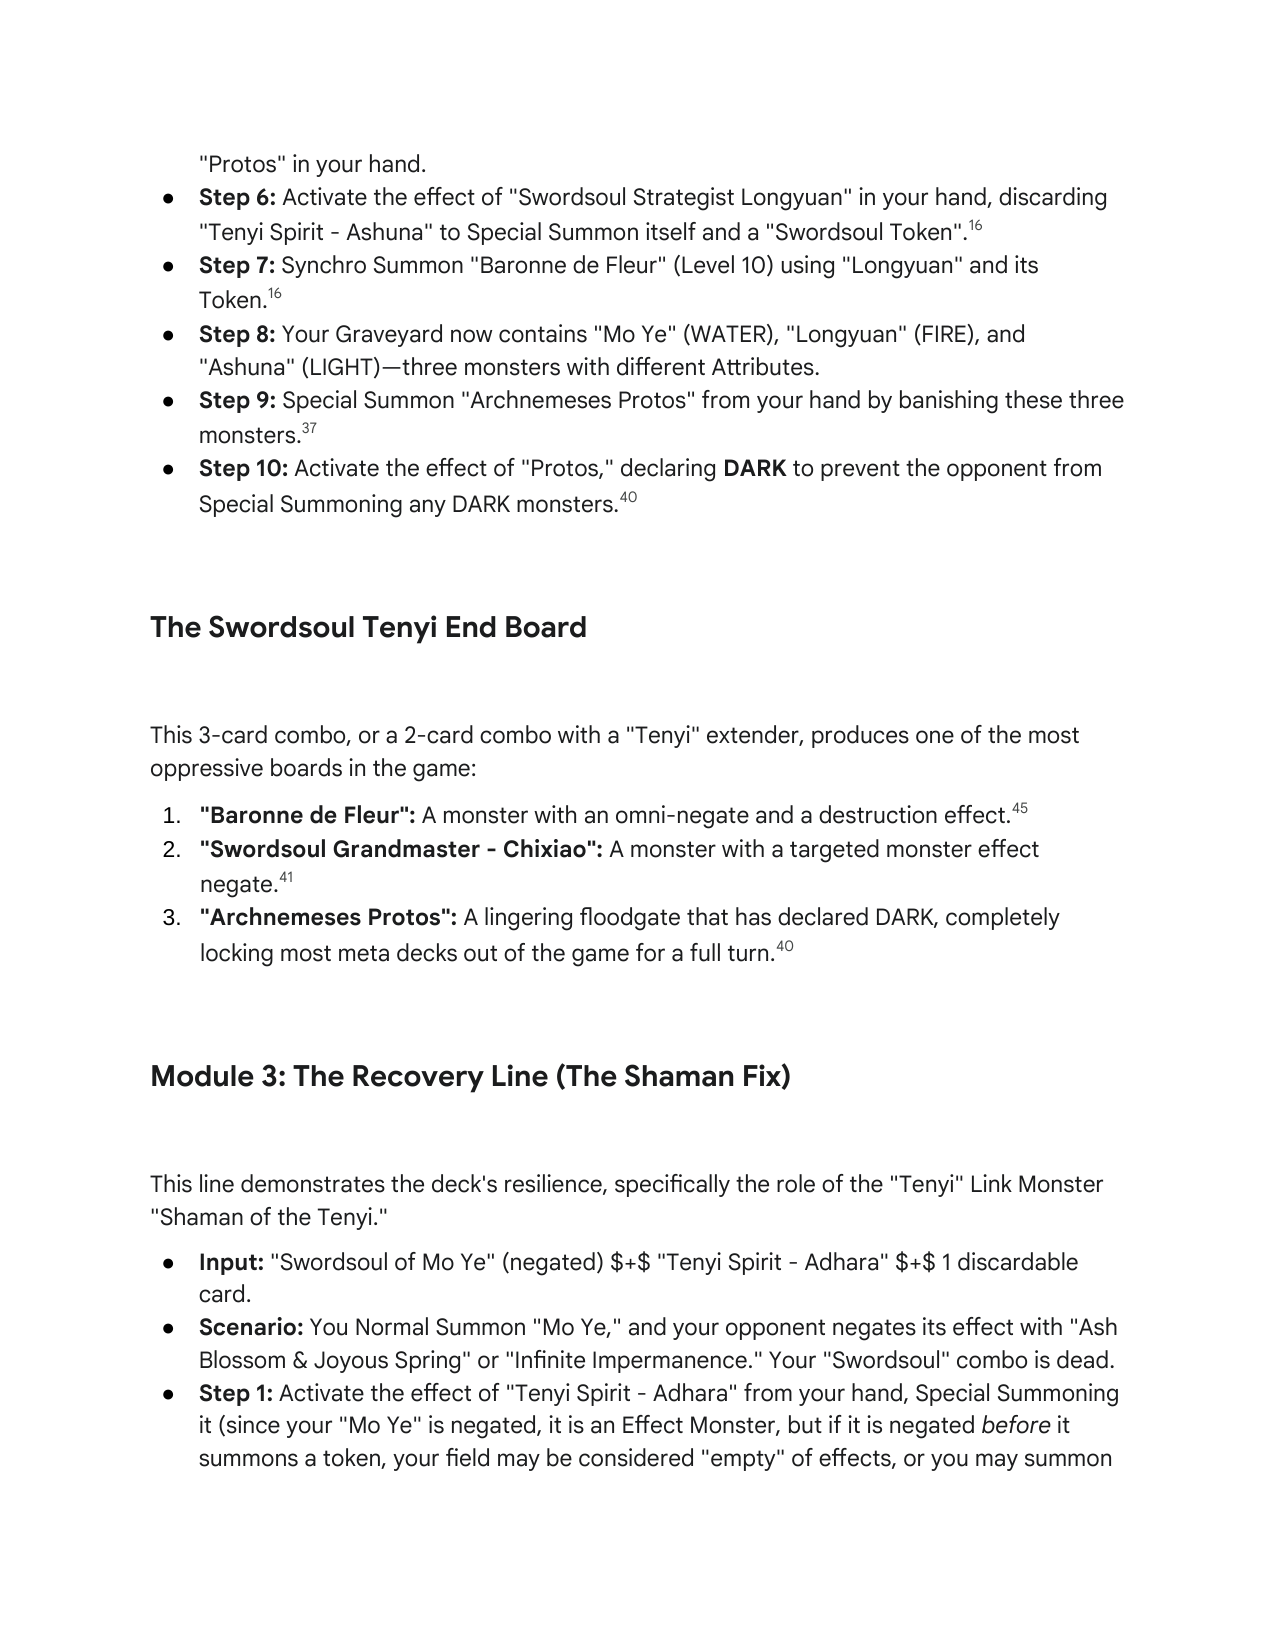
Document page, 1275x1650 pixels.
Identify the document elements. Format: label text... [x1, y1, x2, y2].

subtitle Module 3: The Recovery Line (The Shaman Fix) [150, 1058, 1125, 1095]
list Step 9: Special Summon "Archnemeses Protos" from your hand by banishing these three monsters.37 [161, 386, 1125, 450]
list Step 10: Activate the effect of "Protos," declaring DARK to prevent the opponent from Special Summoning any DARK monsters.40 [161, 455, 1125, 519]
list Step 8: Your Graveyard now contains "Mo Ye" (WATER), "Longyuan" (FIRE), and "Ashuna" (LIGHT)—three monsters with different Attributes. [161, 320, 1125, 382]
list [161, 1379, 1125, 1473]
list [161, 150, 1125, 179]
list "Archnemeses Protos": A lingering floodgate that has declared DARK, completely locking most meta decks out of the game for a full turn.40 [162, 904, 1125, 968]
list Input: "Swordsoul of Mo Ye" (negated) $+$ "Tenyi Spirit - Adhara" $+$ 1 discardable card. [161, 1248, 1125, 1309]
list Step 7: Synchro Summon "Baronne de Fleur" (Level 10) using "Longyuan" and its Token.16 [161, 252, 1125, 316]
list "Baronne de Fleur": A monster with an omni-negate and a destruction effect.45 [162, 799, 1125, 830]
list Step 6: Activate the effect of "Swordsoul Strategist Longyuan" in your hand, discarding "Tenyi Spirit - Ashuna" to Special Summon itself and a "Swordsoul Token".16 [161, 183, 1125, 247]
text This 3-card combo, or a 2-card combo with a "Tenyi" extender, produces one of the most oppressive boards in the game: [150, 721, 1125, 783]
list Scenario: You Normal Summon "Mo Ye," and your opponent negates its effect with "Ash Blossom & Joyous Spring" or "Infinite Impermanence." Your "Swordsoul" combo is dead. [161, 1313, 1125, 1375]
subtitle The Swordsoul Tenyi End Board [150, 609, 1125, 646]
text This line demonstrates the deck's resilience, specifically the role of the "Tenyi" Link Monster "Shaman of the Tenyi." [150, 1170, 1125, 1232]
list "Swordsoul Grandmaster - Chixiao": A monster with a targeted monster effect negate.41 [162, 835, 1125, 899]
